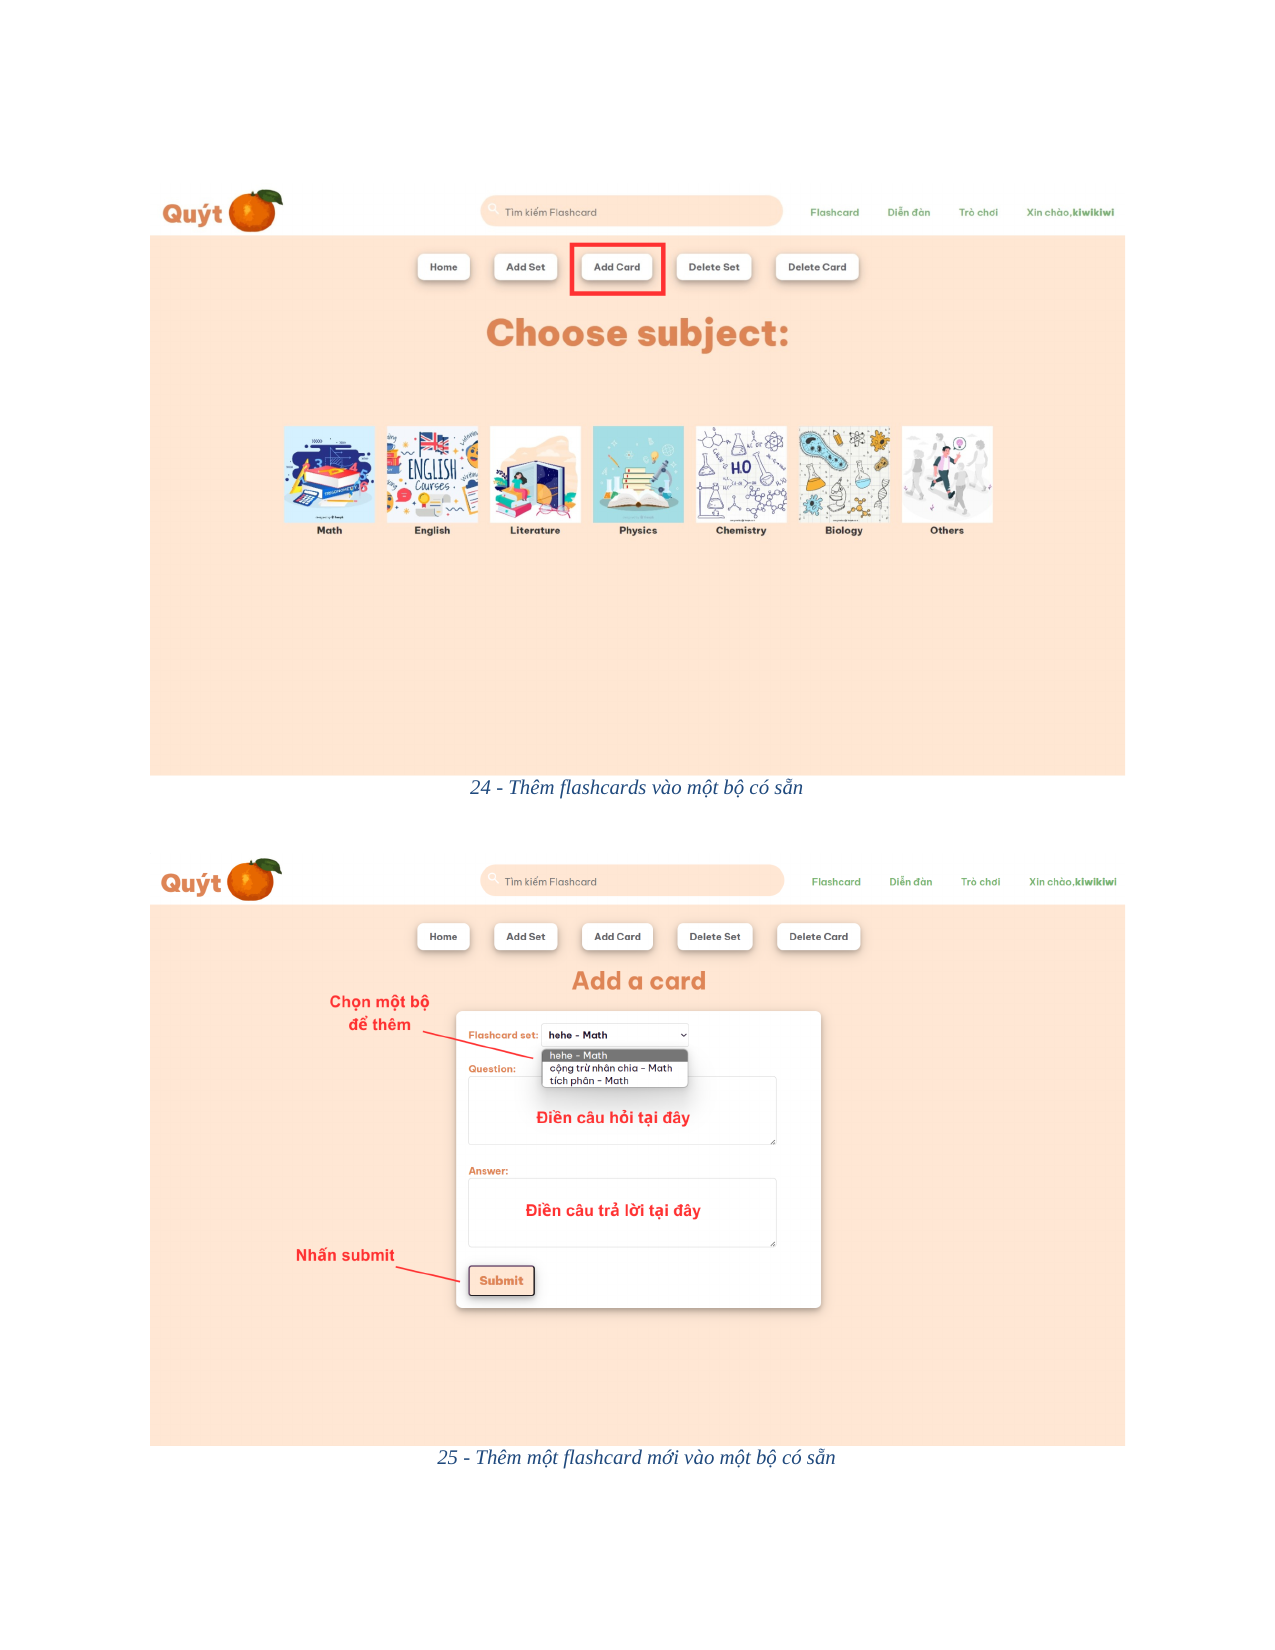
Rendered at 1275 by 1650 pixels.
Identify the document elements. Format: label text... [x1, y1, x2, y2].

text 25 - Thêm một flashcard mới vào một bộ có sẵn [150, 1446, 1125, 1469]
picture [150, 183, 1125, 776]
picture [150, 853, 1125, 1446]
text 24 - Thêm flashcards vào một bộ có sẵn [150, 776, 1125, 799]
